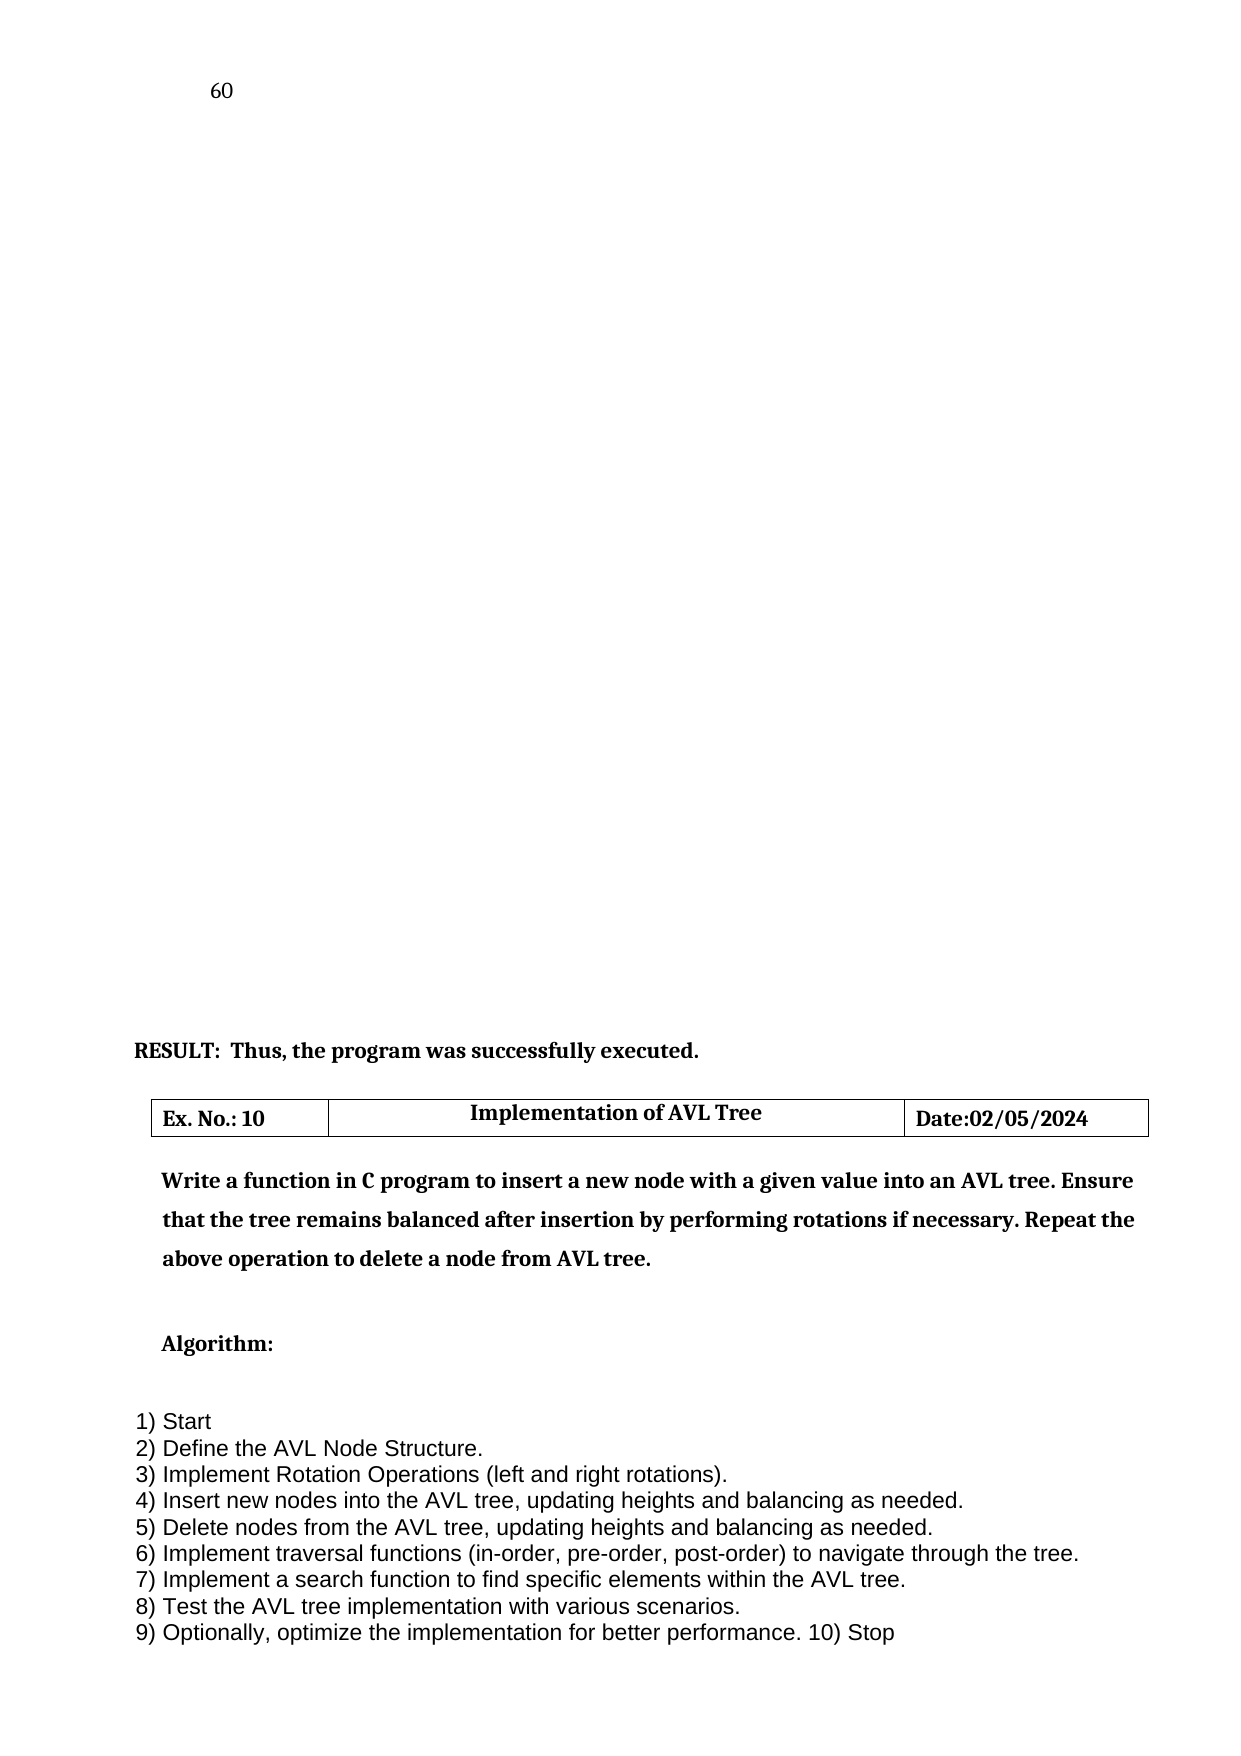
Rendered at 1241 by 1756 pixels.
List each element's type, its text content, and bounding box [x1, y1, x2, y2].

list Implement Rotation Operations (left and right rotations). [135, 1461, 1138, 1487]
text Write a function in C program to insert a new node with a given value into an AVL tree. Ensure that the tree remains balanced after insertion by performing rotations if necessary. Repeat the above operation to delete a node from AVL tree. [161, 1168, 1136, 1272]
list Start [135, 1408, 1138, 1435]
text Algorithm: [161, 1331, 1136, 1357]
list Implement a search function to find specific elements within the AVL tree. [135, 1566, 1138, 1593]
list Implement traversal functions (in-order, pre-order, post-order) to navigate through the tree. [135, 1540, 1138, 1566]
table_header Implementation of AVL Tree [329, 1100, 904, 1136]
list Insert new nodes into the AVL tree, updating heights and balancing as needed. [135, 1487, 1138, 1514]
text RESULT: Thus, the program was successfully executed. [134, 1038, 1136, 1064]
table_header Ex. No.: 10 [152, 1100, 328, 1136]
table_header Date:02/05/2024 [905, 1100, 1148, 1136]
list Test the AVL tree implementation with various scenarios. [135, 1593, 1138, 1619]
list Optionally, optimize the implementation for better performance. 10) Stop [135, 1619, 1138, 1646]
list Define the AVL Node Structure. [135, 1435, 1138, 1461]
list Delete nodes from the AVL tree, updating heights and balancing as needed. [135, 1514, 1138, 1540]
